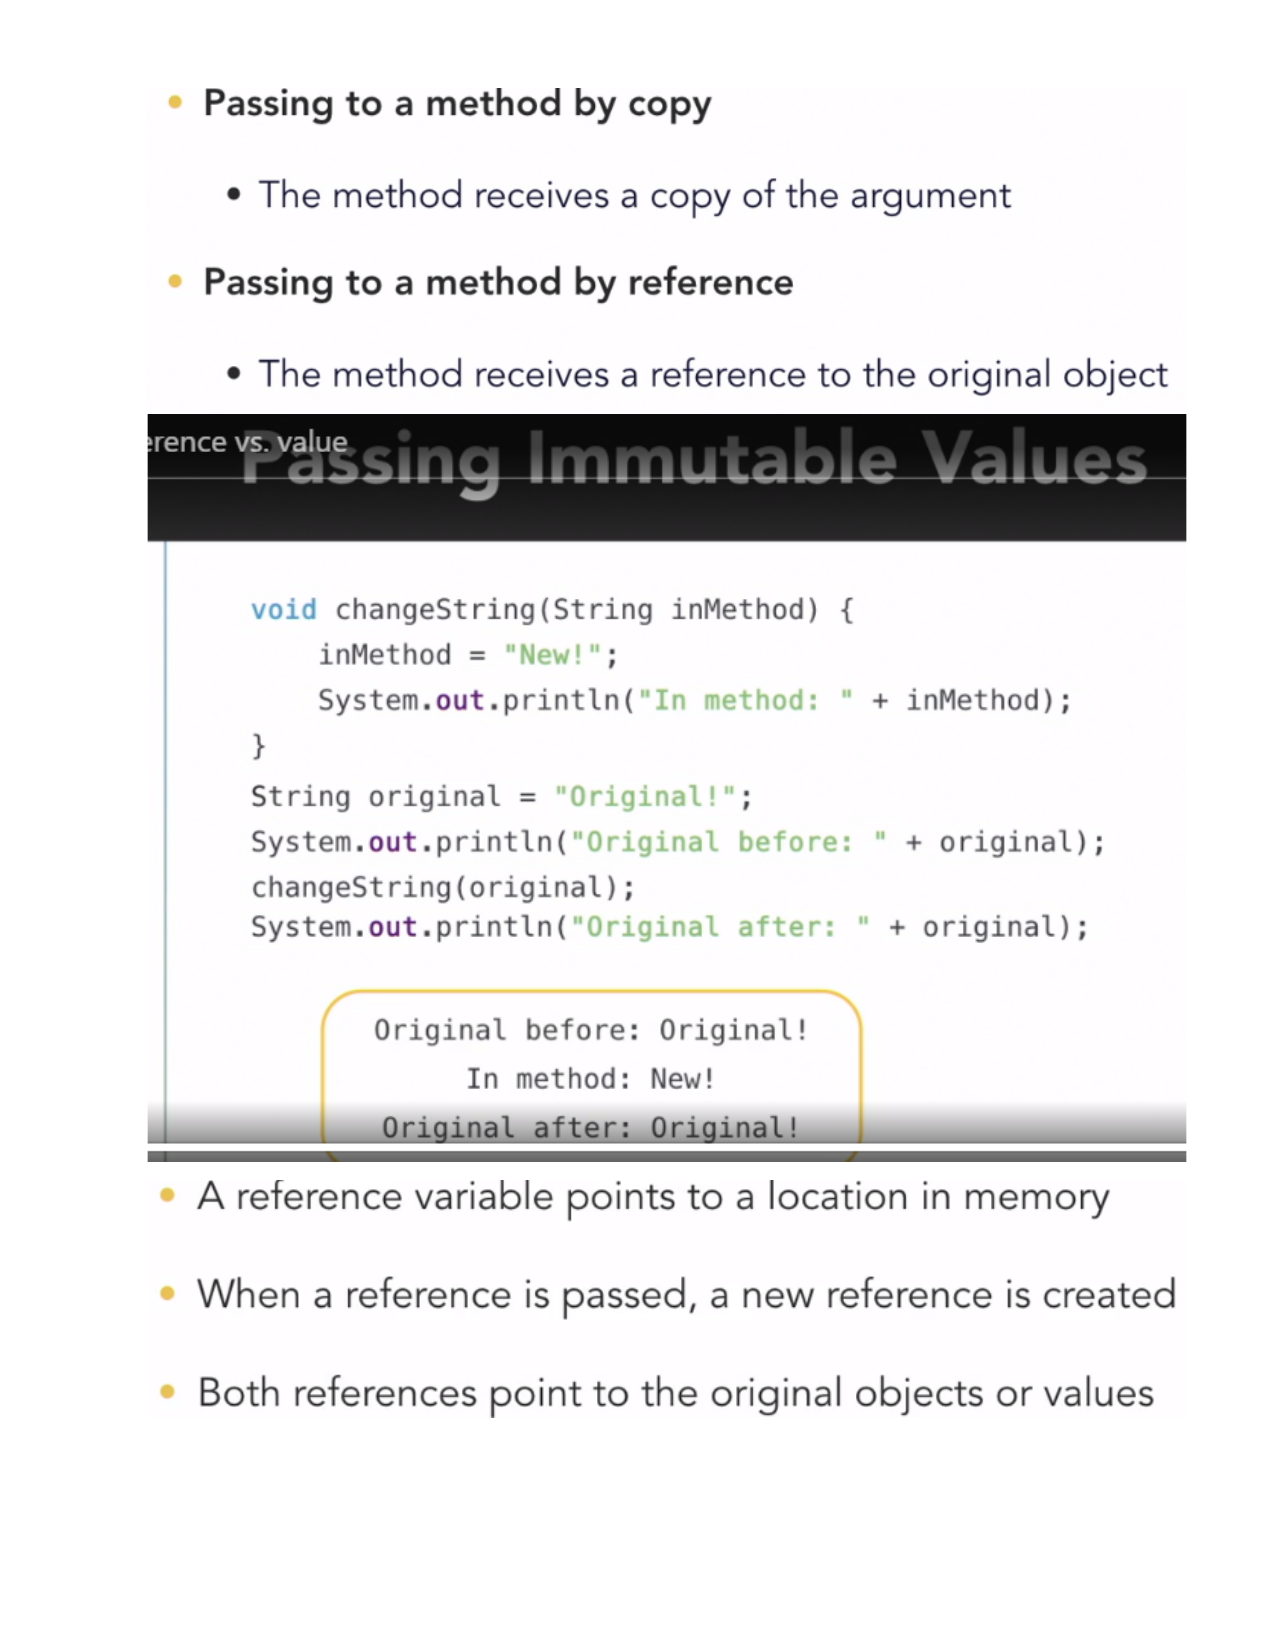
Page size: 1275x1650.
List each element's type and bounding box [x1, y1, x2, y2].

picture [147, 88, 1187, 413]
picture [147, 414, 1187, 1162]
picture [147, 1180, 1187, 1418]
